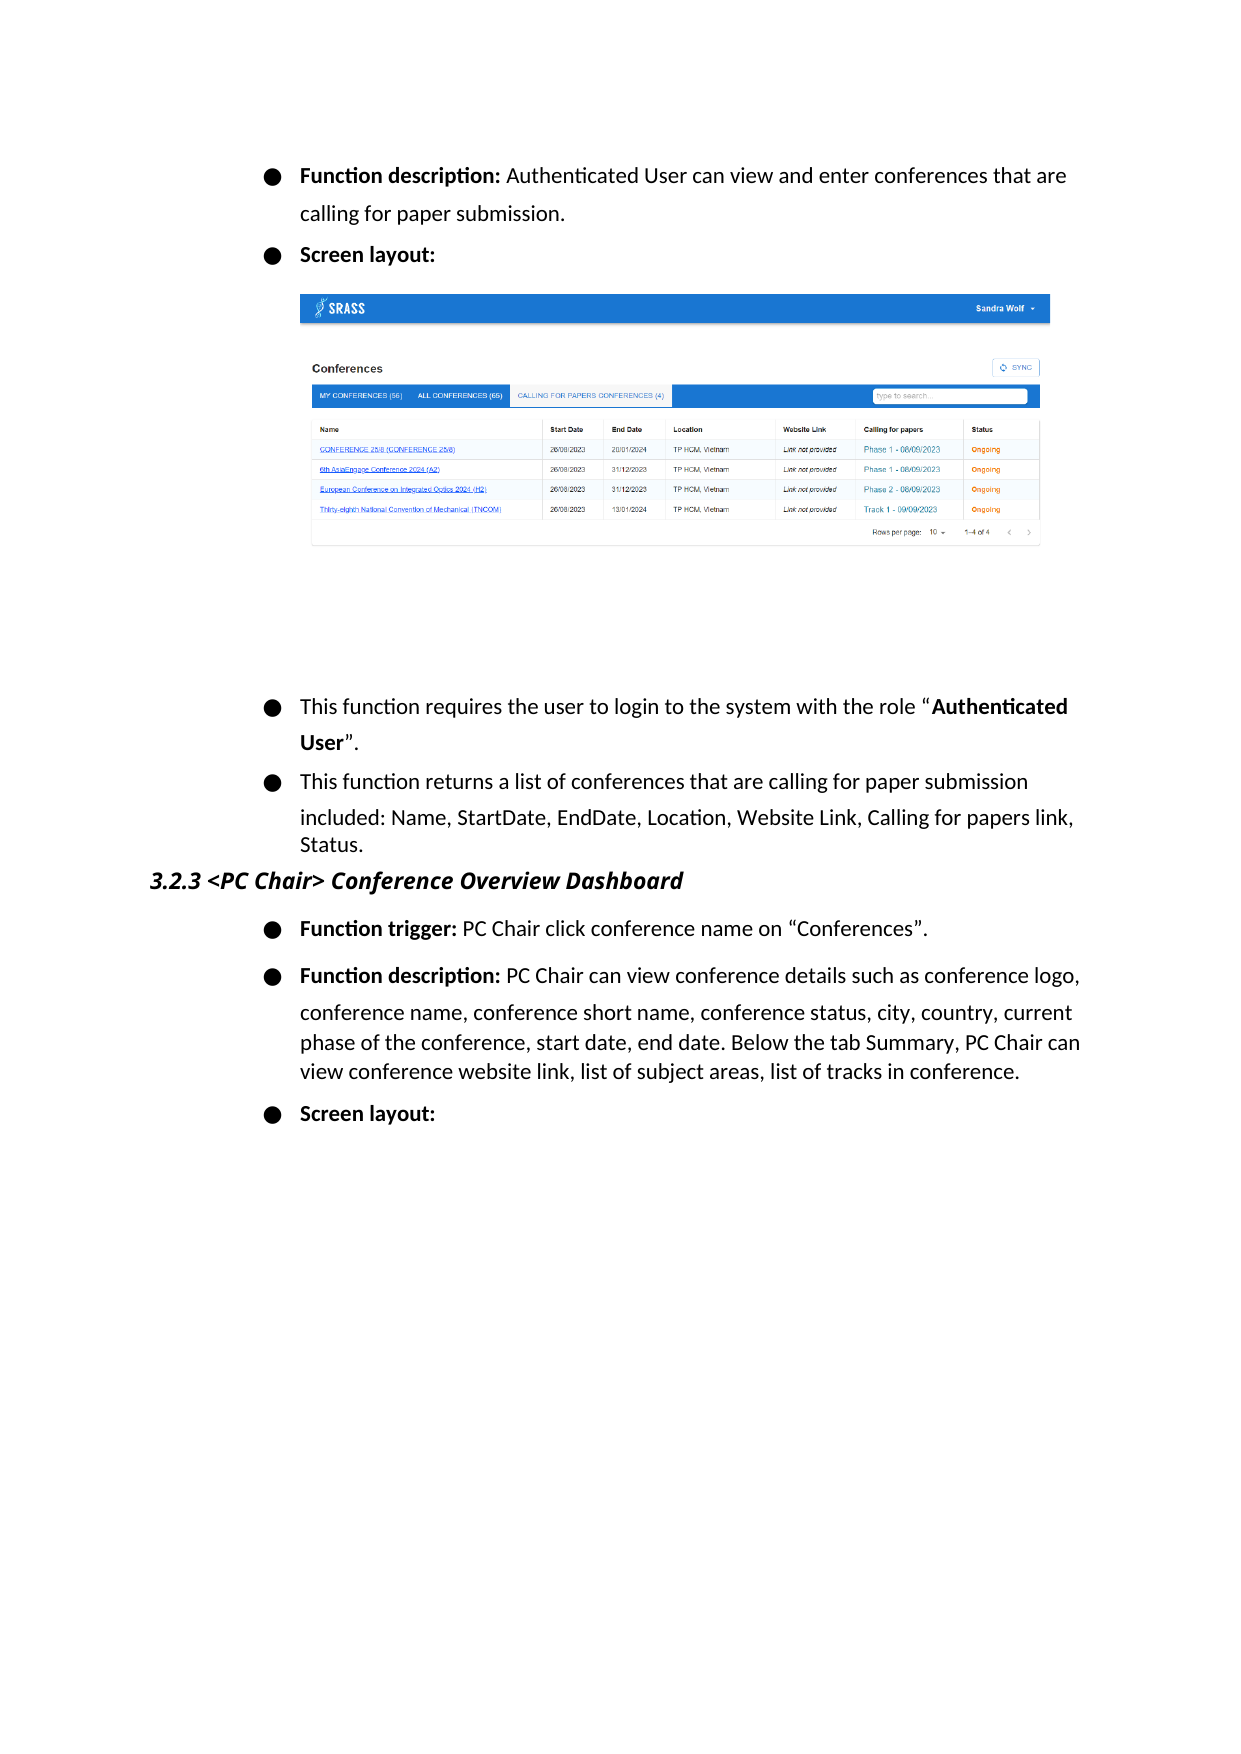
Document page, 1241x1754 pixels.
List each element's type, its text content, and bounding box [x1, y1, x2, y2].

list Screen layout: [262, 1087, 1093, 1134]
list Screen layout: [262, 228, 1093, 275]
list Function description: PC Chair can view conference details such as conference logo, conference name, conference short name, conference status, city, country, current phase of the conference, start date, end date. Below the tab Summary, PC Chair can view conference website link, list of subject areas, list of tracks in conference. [262, 949, 1093, 1085]
subtitle 3.2.3 <PC Chair> Conference Overview Dashboard [150, 865, 1093, 896]
list This function returns a list of conferences that are calling for paper submission included: Name, StartDate, EndDate, Location, Website Link, Calling for papers link, Status. [262, 756, 1093, 859]
list This function requires the user to login to the system with the role “Authenticated User”. [262, 681, 1093, 756]
picture [300, 294, 1050, 675]
list Function description: Authenticated User can view and enter conferences that are calling for paper submission. [262, 150, 1093, 227]
list Function trigger: PC Chair click conference name on “Conferences”. [262, 902, 1093, 949]
